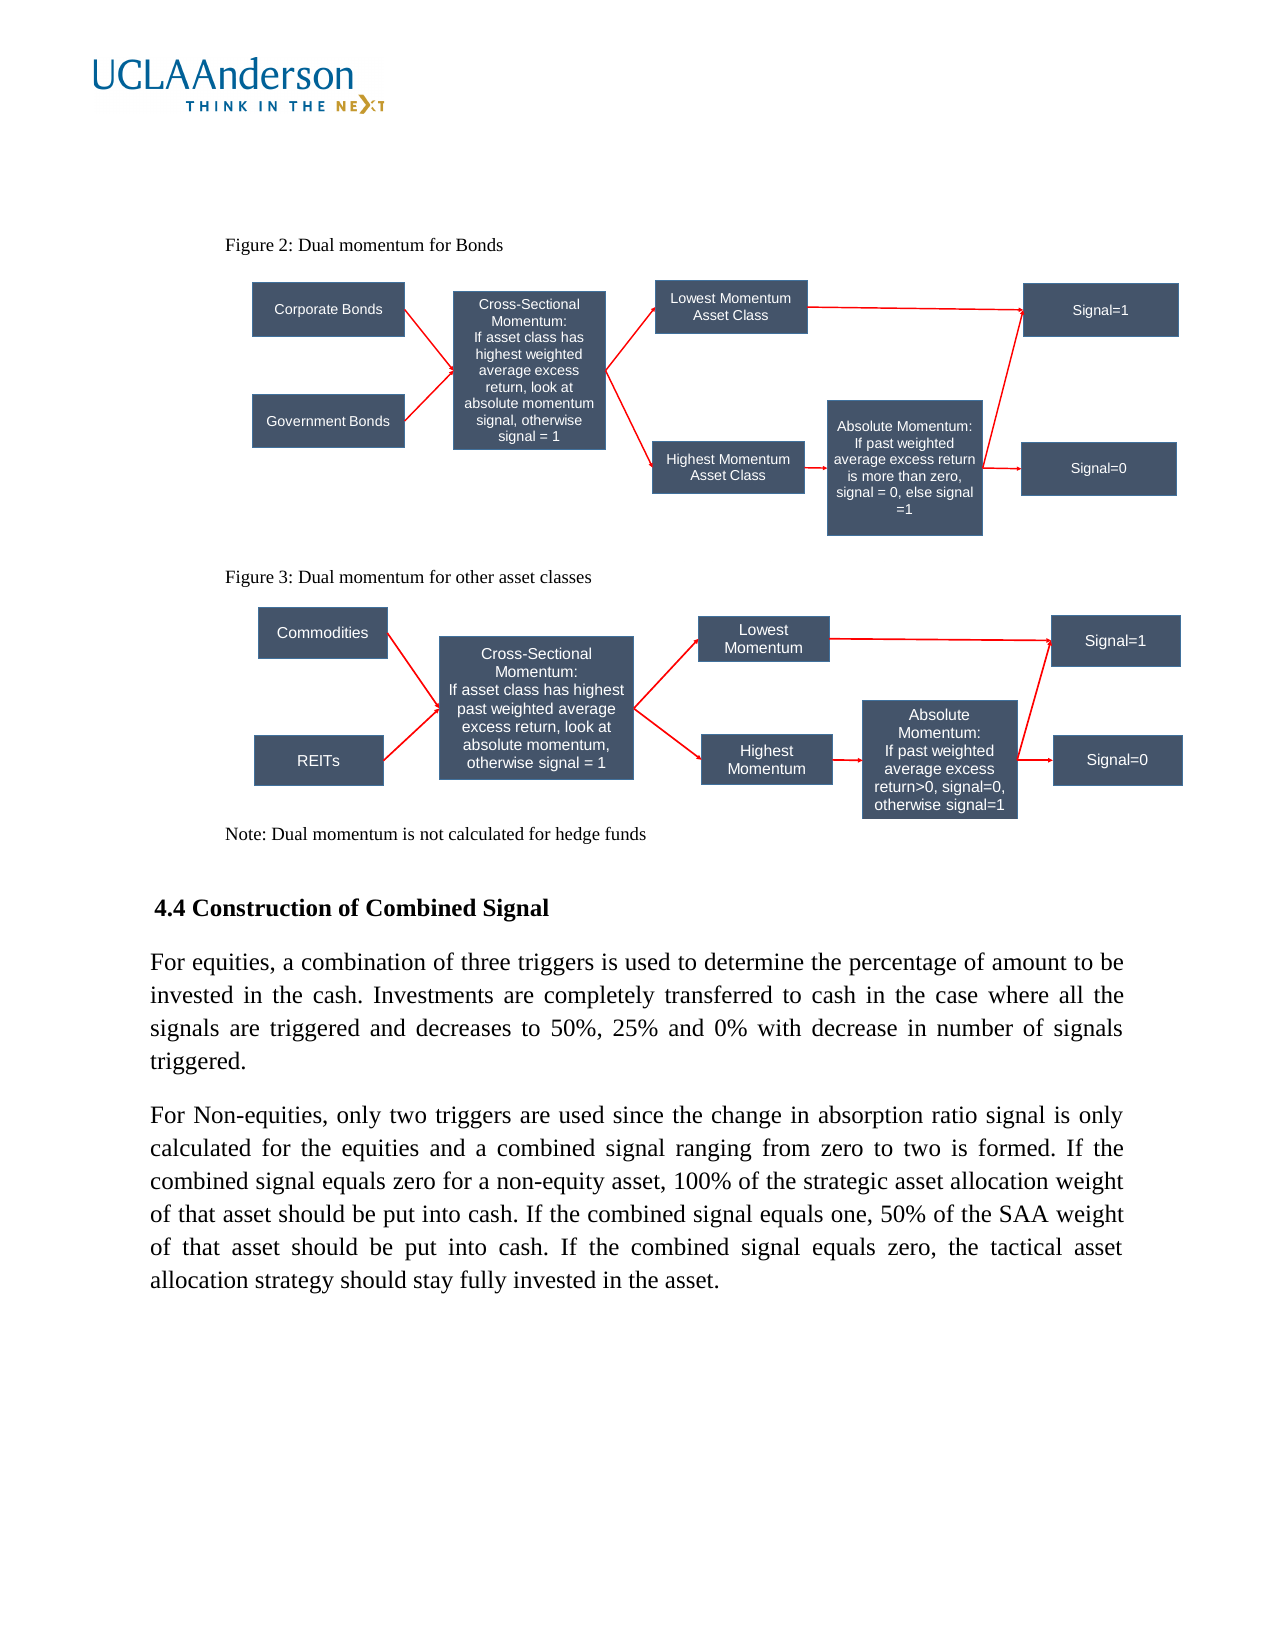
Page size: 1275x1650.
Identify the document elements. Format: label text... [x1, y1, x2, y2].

list Note: Dual momentum is not calculated for hedge funds [225, 823, 1125, 845]
picture [93, 57, 385, 114]
text For Non-equities, only two triggers are used since the change in absorption ratio signal is only calculated for the equities and a combined signal ranging from zero to two is formed. If the combined signal equals zero for a non-equity asset, 100% of the strategic asset allocation weight of that asset should be put into cash. If the combined signal equals one, 50% of the SAA weight of that asset should be put into cash. If the combined signal equals zero, the tactical asset allocation strategy should stay fully invested in the asset. [150, 1100, 1125, 1294]
text 4.4 Construction of Combined Signal [154, 893, 1125, 922]
text For equities, a combination of three triggers is used to determine the percentage of amount to be invested in the cash. Investments are completely transferred to cash in the case where all the signals are triggered and decreases to 50%, 25% and 0% with decrease in number of signals triggered. [150, 947, 1125, 1075]
list Figure 3: Dual momentum for other asset classes [225, 566, 1125, 588]
list Figure 2: Dual momentum for Bonds [225, 234, 1125, 255]
